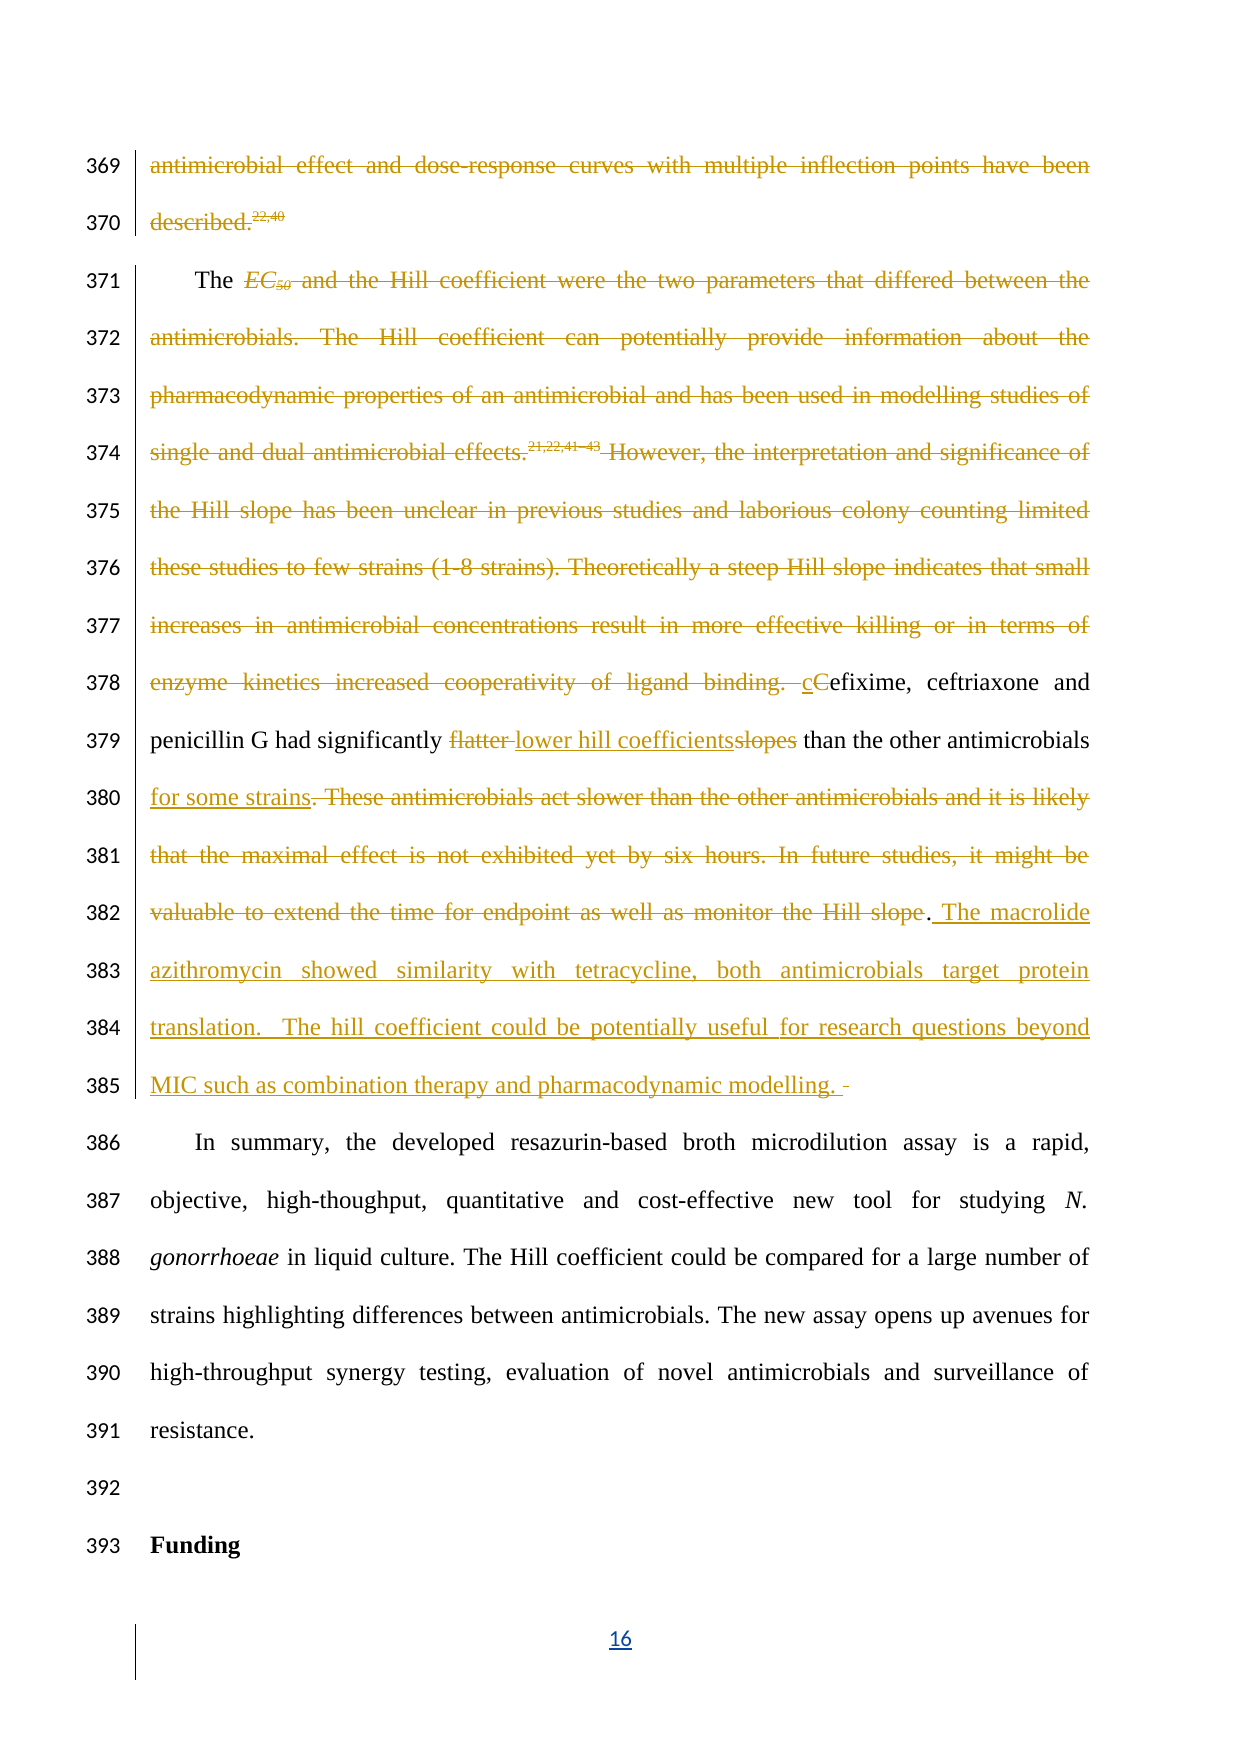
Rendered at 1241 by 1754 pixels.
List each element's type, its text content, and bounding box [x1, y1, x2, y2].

text In summary, the developed resazurin-based broth microdilution assay is a rapid, objective, high-thoughput, quantitative and cost-effective new tool for studying N. gonorrhoeae in liquid culture. The Hill coefficient could be compared for a large number of strains highlighting differences between antimicrobials. The new assay opens up avenues for high-throughput synergy testing, evaluation of novel antimicrobials and surveillance of resistance. [150, 1127, 1090, 1444]
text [150, 150, 1090, 166]
text efixime, ceftriaxone and penicillin G had significantly than the other antimicrobials. [150, 397, 1090, 511]
text efixime, ceftriaxone and penicillin G had significantly than the other antimicrobials. [150, 1038, 1090, 1099]
text efixime, ceftriaxone and penicillin G had significantly than the other antimicrobials. [150, 627, 1090, 980]
text efixime, ceftriaxone and penicillin G had significantly than the other antimicrobials. [150, 981, 1090, 1037]
text efixime, ceftriaxone and penicillin G had significantly than the other antimicrobials. [150, 512, 1090, 568]
text efixime, ceftriaxone and penicillin G had significantly than the other antimicrobials. [150, 265, 1090, 338]
text efixime, ceftriaxone and penicillin G had significantly than the other antimicrobials. [150, 569, 1090, 626]
text efixime, ceftriaxone and penicillin G had significantly than the other antimicrobials. [150, 339, 1090, 396]
text Funding [150, 1530, 1090, 1559]
